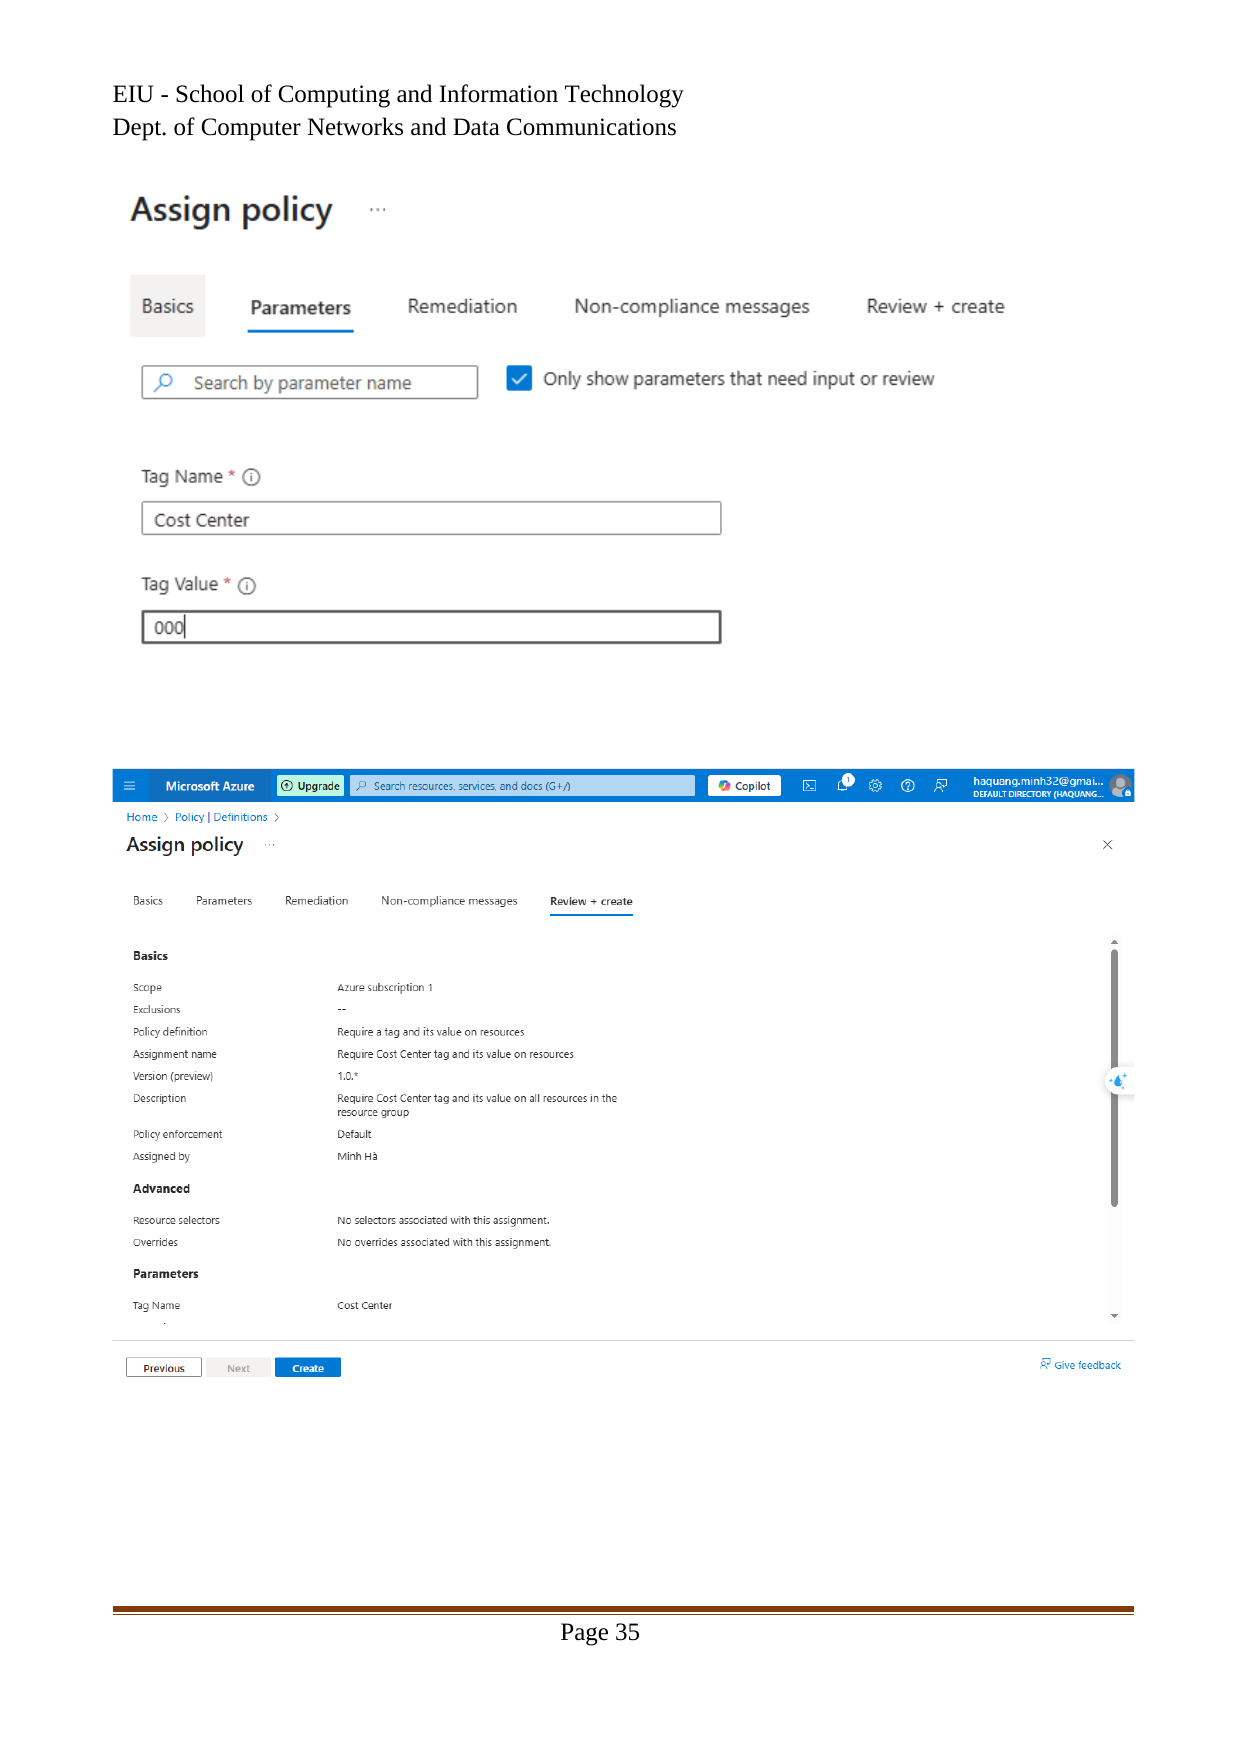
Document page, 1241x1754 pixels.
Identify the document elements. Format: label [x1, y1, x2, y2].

picture [112, 768, 1135, 1385]
picture [112, 173, 1135, 756]
